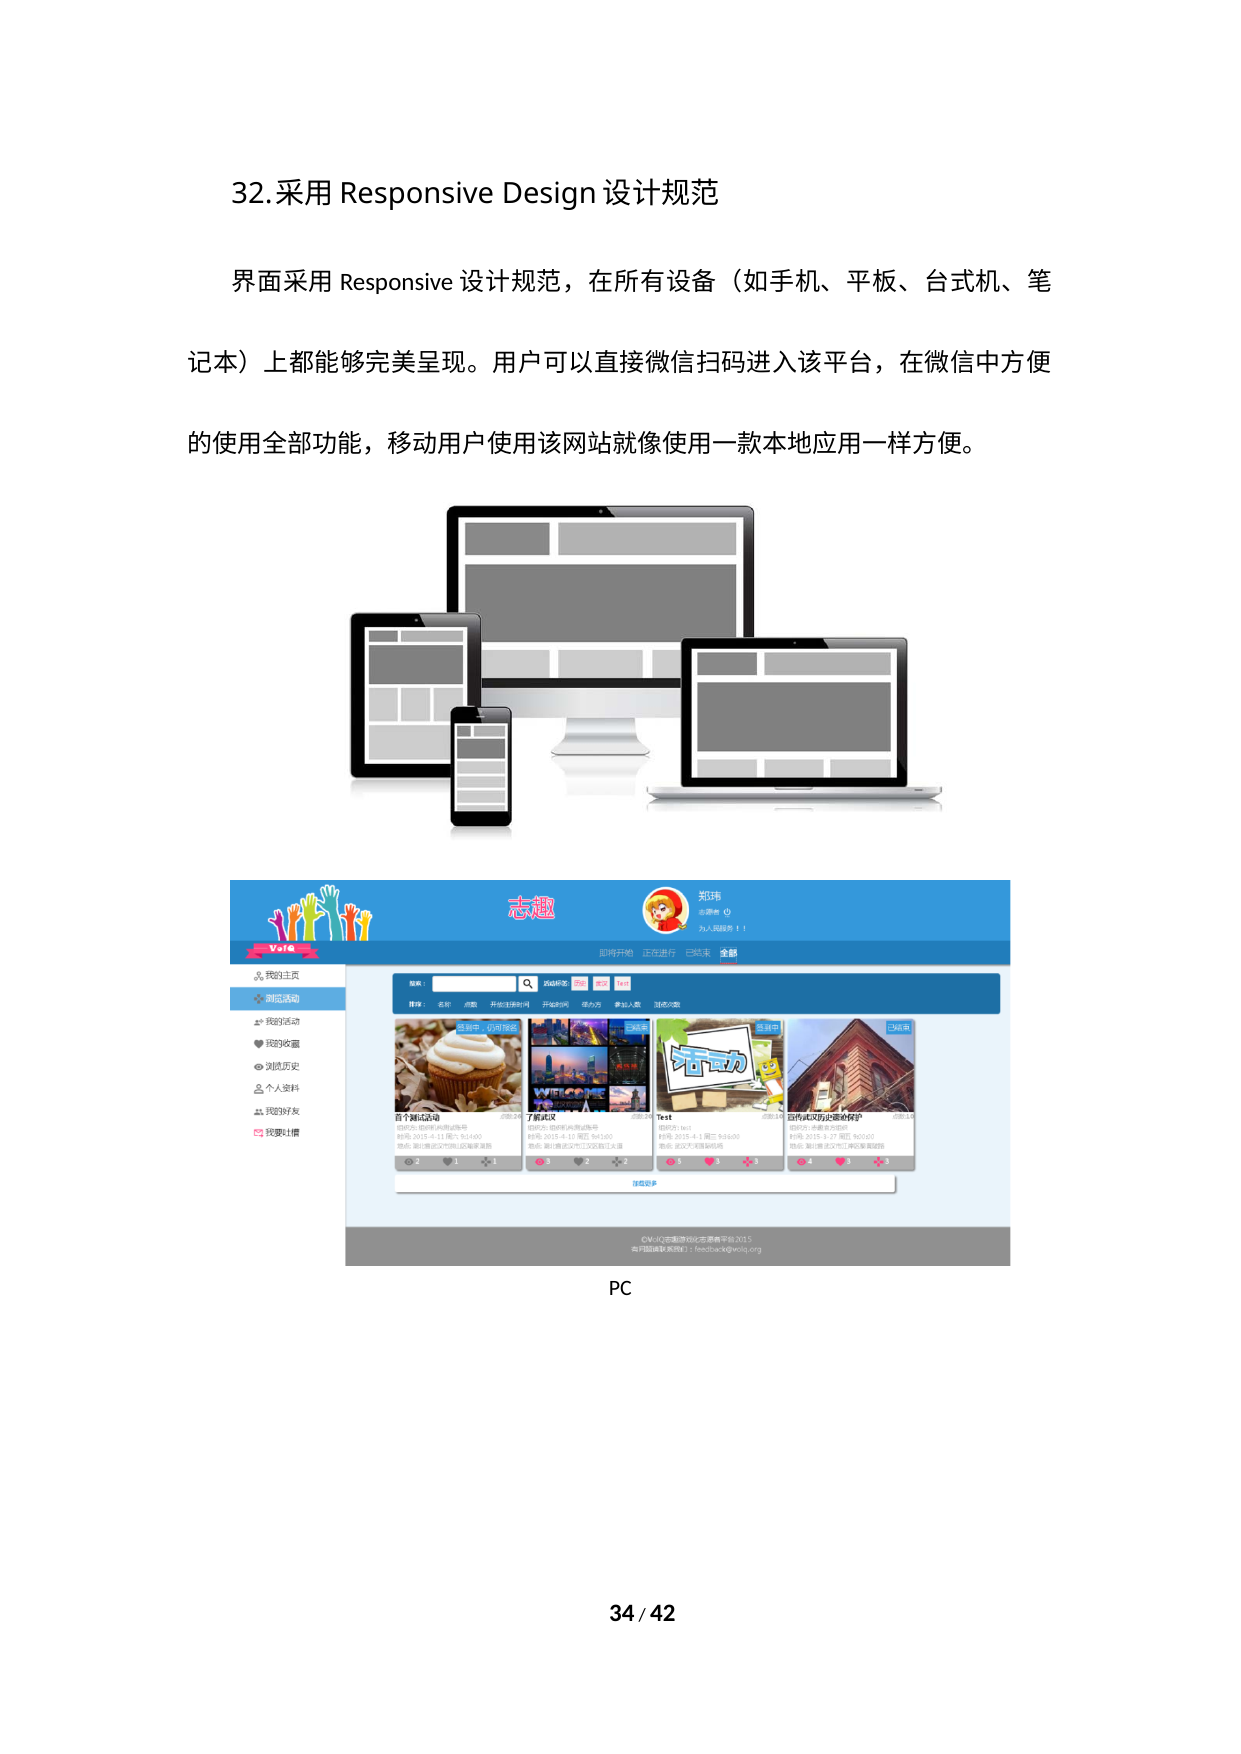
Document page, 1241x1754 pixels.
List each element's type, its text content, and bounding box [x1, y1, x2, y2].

picture [331, 483, 953, 847]
text 界面采用Responsive设计规范，在所有设备（如手机、平板、台式机、笔记本）上都能够完美呈现。用户可以直接微信扫码进入该平台，在微信中方便的使用全部功能，移动用户使用该网站就像使用一款本地应用一样方便。 [187, 247, 1053, 474]
subtitle 采用Responsive Design设计规范 [231, 158, 1053, 223]
text PC [187, 1271, 1053, 1303]
picture [230, 880, 1011, 1266]
